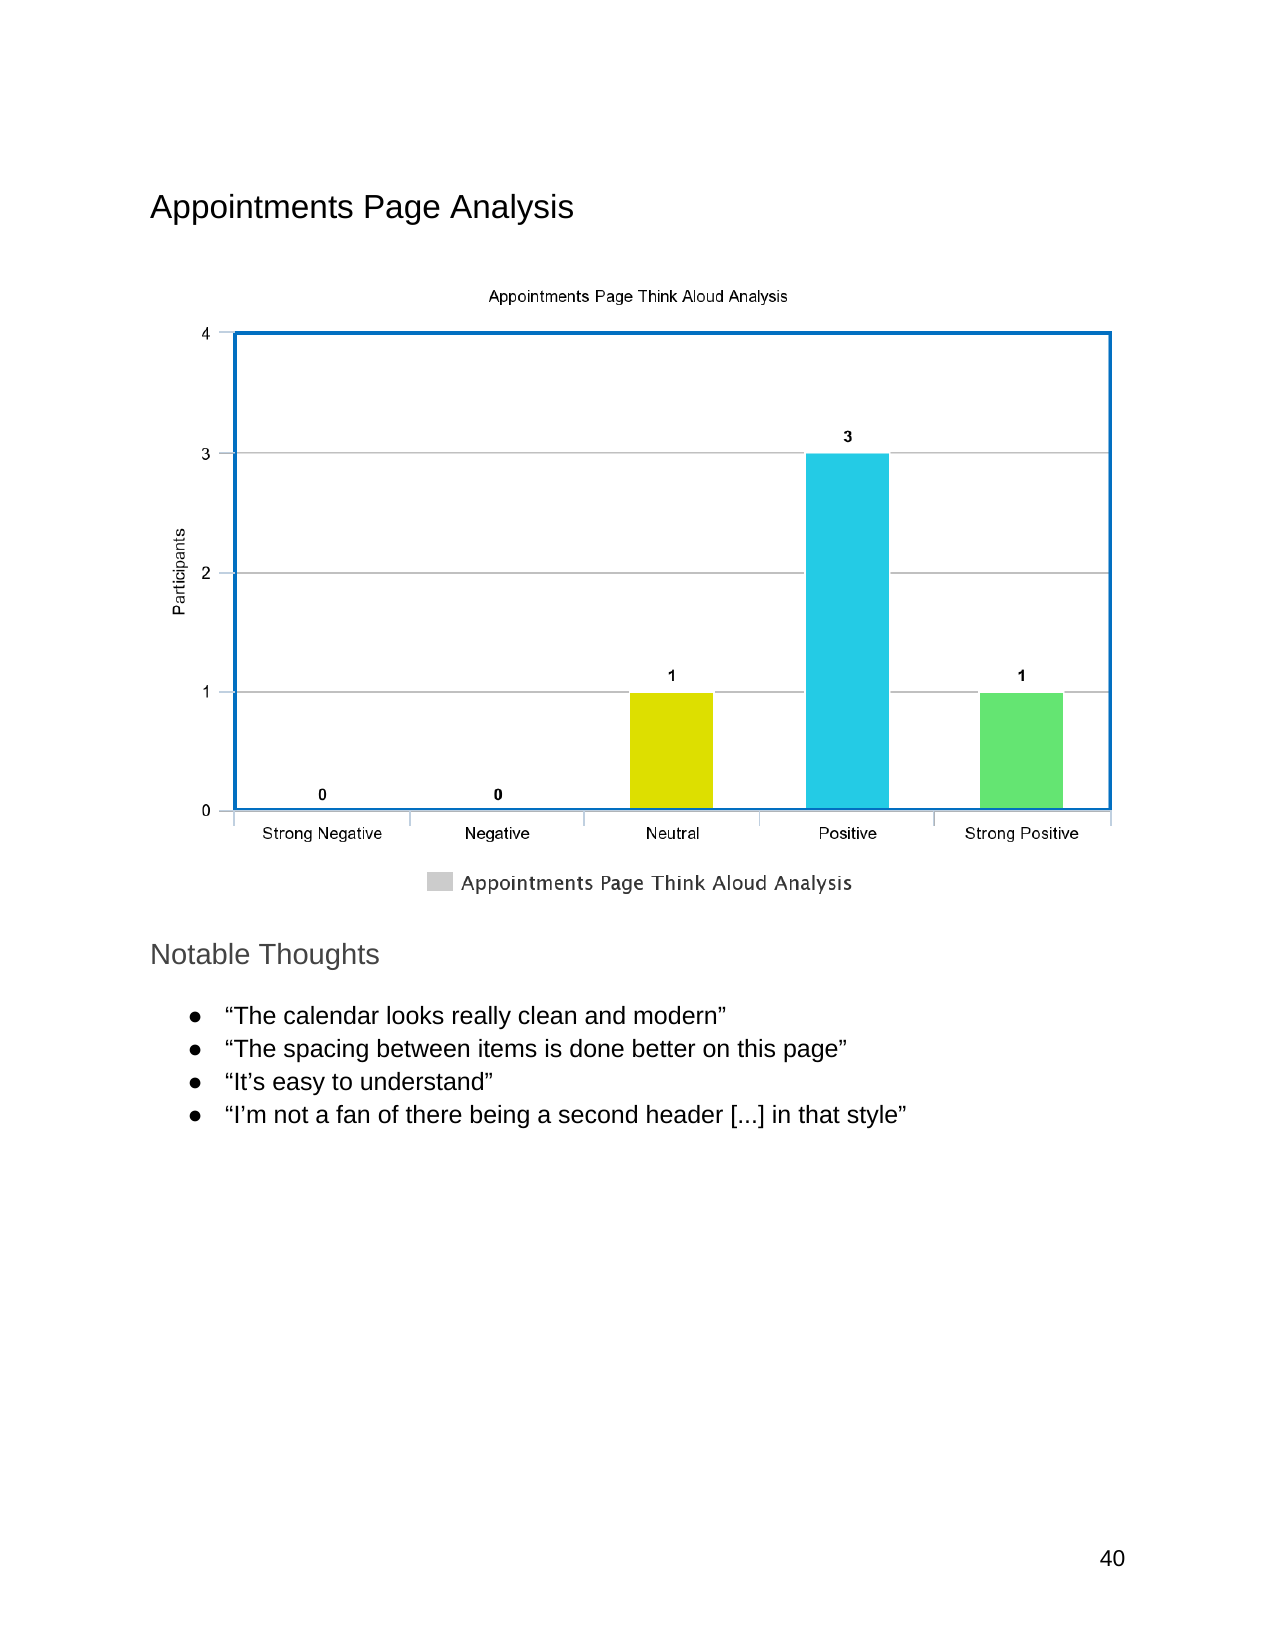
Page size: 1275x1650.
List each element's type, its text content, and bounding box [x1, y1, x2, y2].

picture [150, 274, 1125, 901]
list “I’m not a fan of there being a second header [...] in that style” [187, 1100, 1125, 1128]
subtitle Notable Thoughts [150, 937, 1125, 971]
list “It’s easy to understand” [187, 1067, 1125, 1096]
list “The calendar looks really clean and modern” [187, 1001, 1125, 1029]
subtitle Appointments Page Analysis [150, 187, 1125, 226]
list “The spacing between items is done better on this page” [187, 1034, 1125, 1062]
